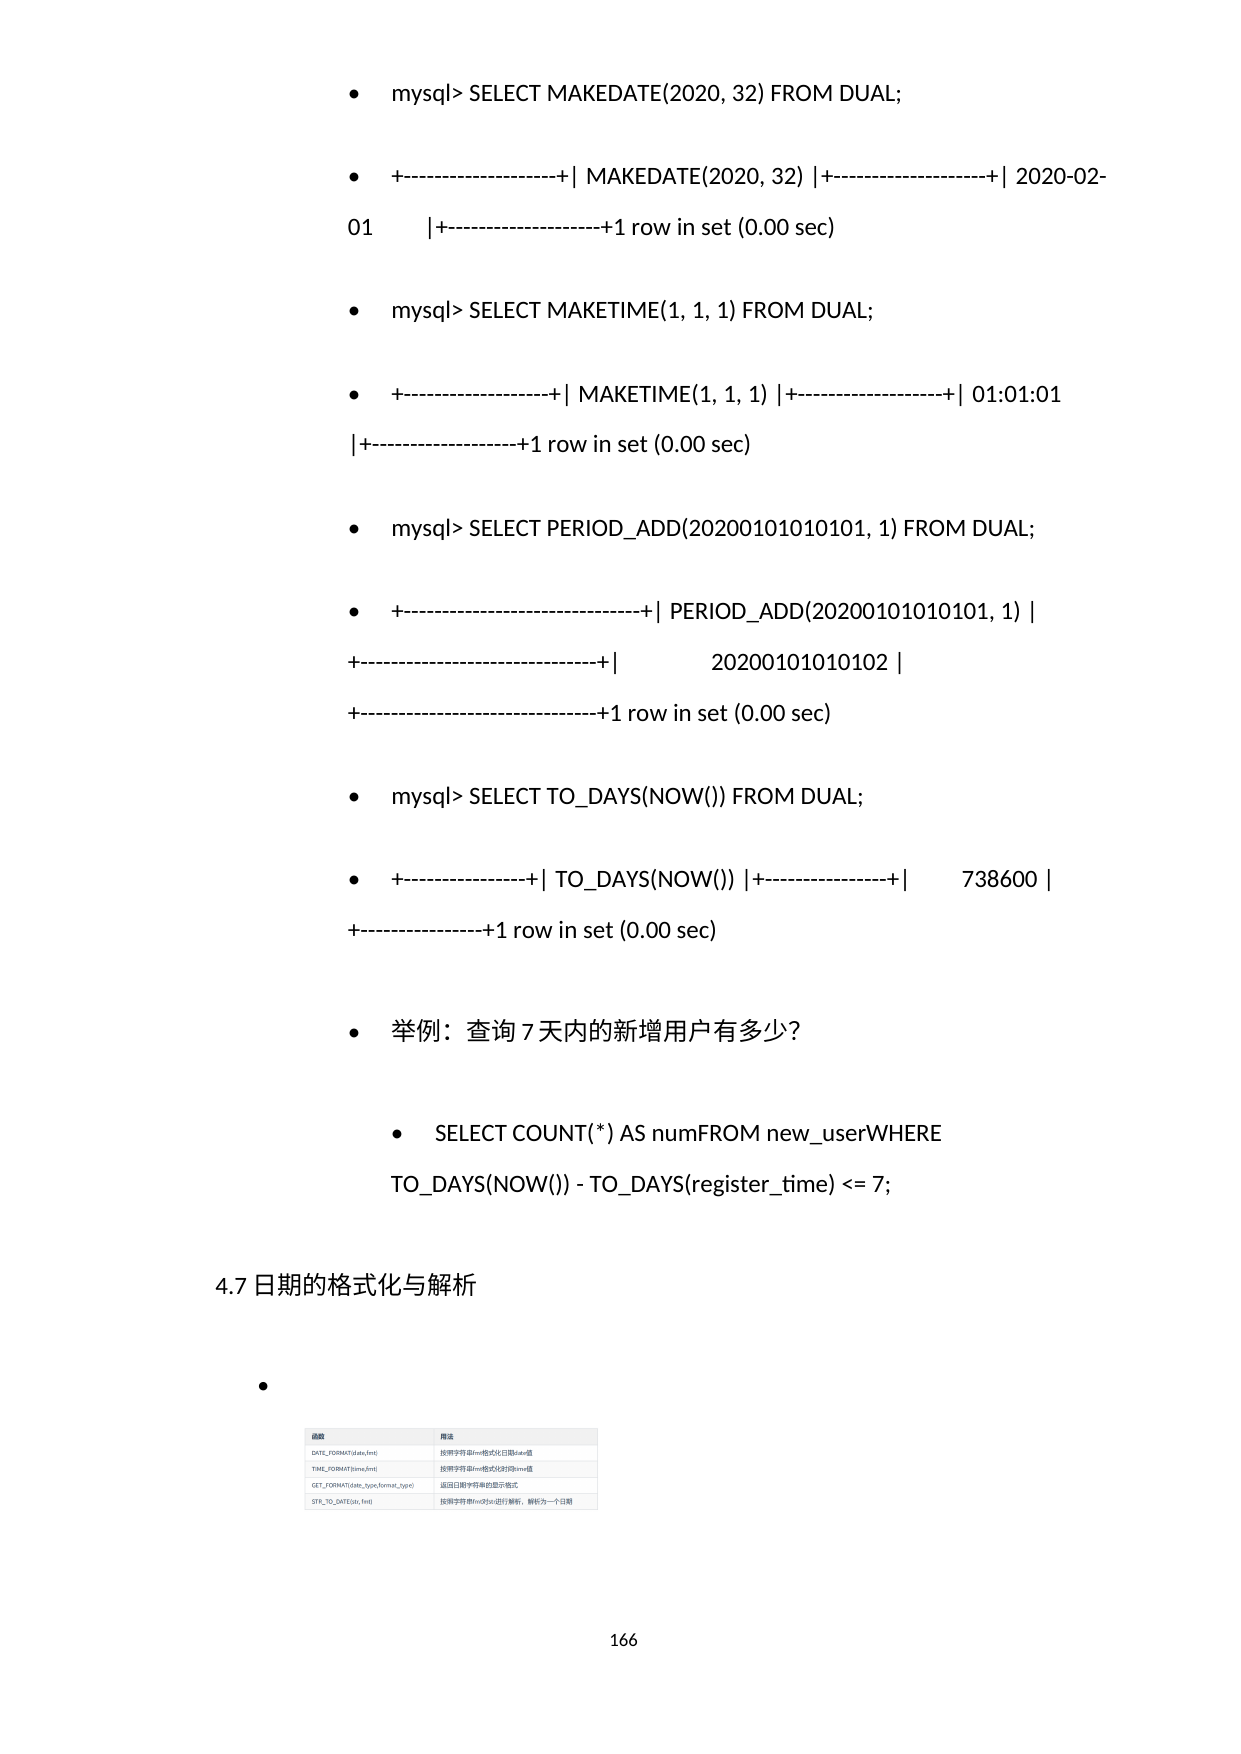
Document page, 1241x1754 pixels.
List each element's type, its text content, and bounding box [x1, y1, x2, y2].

text • +-------------------------------+| PERIOD_ADD(20200101010101, 1) |+-------------------------------+| 20200101010102 |+-------------------------------+1 row in set (0.00 sec) [348, 593, 1118, 729]
text • SELECT COUNT(*) AS numFROM new_userWHERE TO_DAYS(NOW()) - TO_DAYS(register_time) <= 7; [391, 1115, 1118, 1200]
text • +-------------------+| MAKETIME(1, 1, 1) |+-------------------+| 01:01:01 |+-------------------+1 row in set (0.00 sec) [348, 376, 1118, 461]
text • +--------------------+| MAKEDATE(2020, 32) |+--------------------+| 2020-02-01 |+--------------------+1 row in set (0.00 sec) [348, 159, 1118, 244]
text • mysql> SELECT MAKETIME(1, 1, 1) FROM DUAL; [348, 293, 1118, 327]
text • +----------------+| TO_DAYS(NOW()) |+----------------+| 738600 |+----------------+1 row in set (0.00 sec) [348, 861, 1118, 946]
text • mysql> SELECT MAKEDATE(2020, 32) FROM DUAL; [348, 76, 1118, 110]
subtitle 4.7日期的格式化与解析 [215, 1249, 1118, 1317]
picture [303, 1427, 599, 1512]
text • mysql> SELECT TO_DAYS(NOW()) FROM DUAL; [348, 778, 1118, 812]
text • mysql> SELECT PERIOD_ADD(20200101010101, 1) FROM DUAL; [348, 510, 1118, 544]
text • 举例：查询7天内的新增用户有多少？ [348, 995, 1118, 1063]
